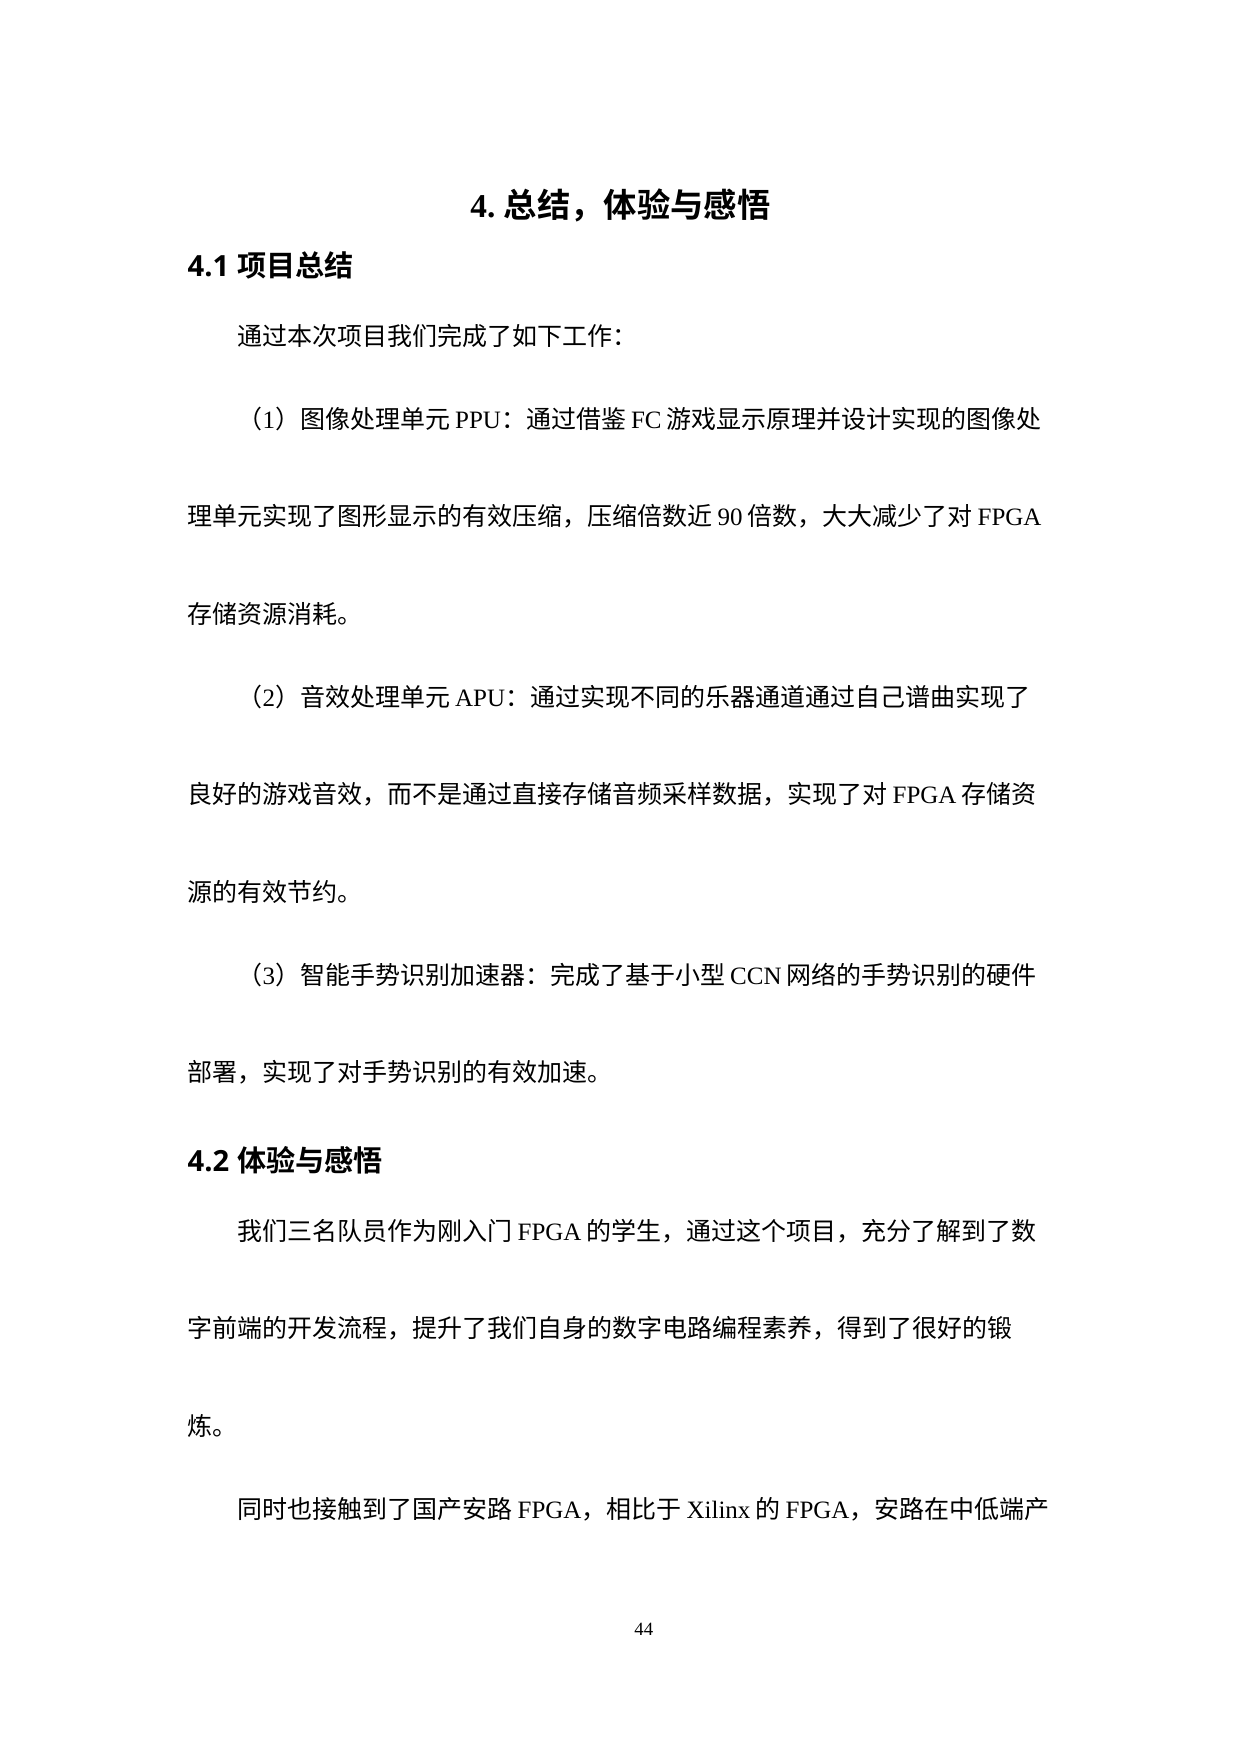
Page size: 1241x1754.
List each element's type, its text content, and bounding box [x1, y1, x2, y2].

text （3）智能手势识别加速器：完成了基于小型CCN网络的手势识别的硬件部署，实现了对手势识别的有效加速。 [187, 941, 1053, 1103]
subtitle 总结，体验与感悟 [187, 178, 1053, 227]
subtitle 4.2 体验与感悟 [187, 1138, 1053, 1180]
text （2）音效处理单元APU：通过实现不同的乐器通道通过自己谱曲实现了良好的游戏音效，而不是通过直接存储音频采样数据，实现了对FPGA存储资源的有效节约。 [187, 663, 1053, 923]
text 我们三名队员作为刚入门FPGA的学生，通过这个项目，充分了解到了数字前端的开发流程，提升了我们自身的数字电路编程素养，得到了很好的锻炼。 [187, 1197, 1053, 1457]
text （1）图像处理单元PPU：通过借鉴FC游戏显示原理并设计实现的图像处理单元实现了图形显示的有效压缩，压缩倍数近90倍数，大大减少了对FPGA存储资源消耗。 [187, 385, 1053, 645]
subtitle 4.1 项目总结 [187, 243, 1053, 285]
text 通过本次项目我们完成了如下工作： [187, 302, 1053, 367]
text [187, 1475, 1053, 1540]
